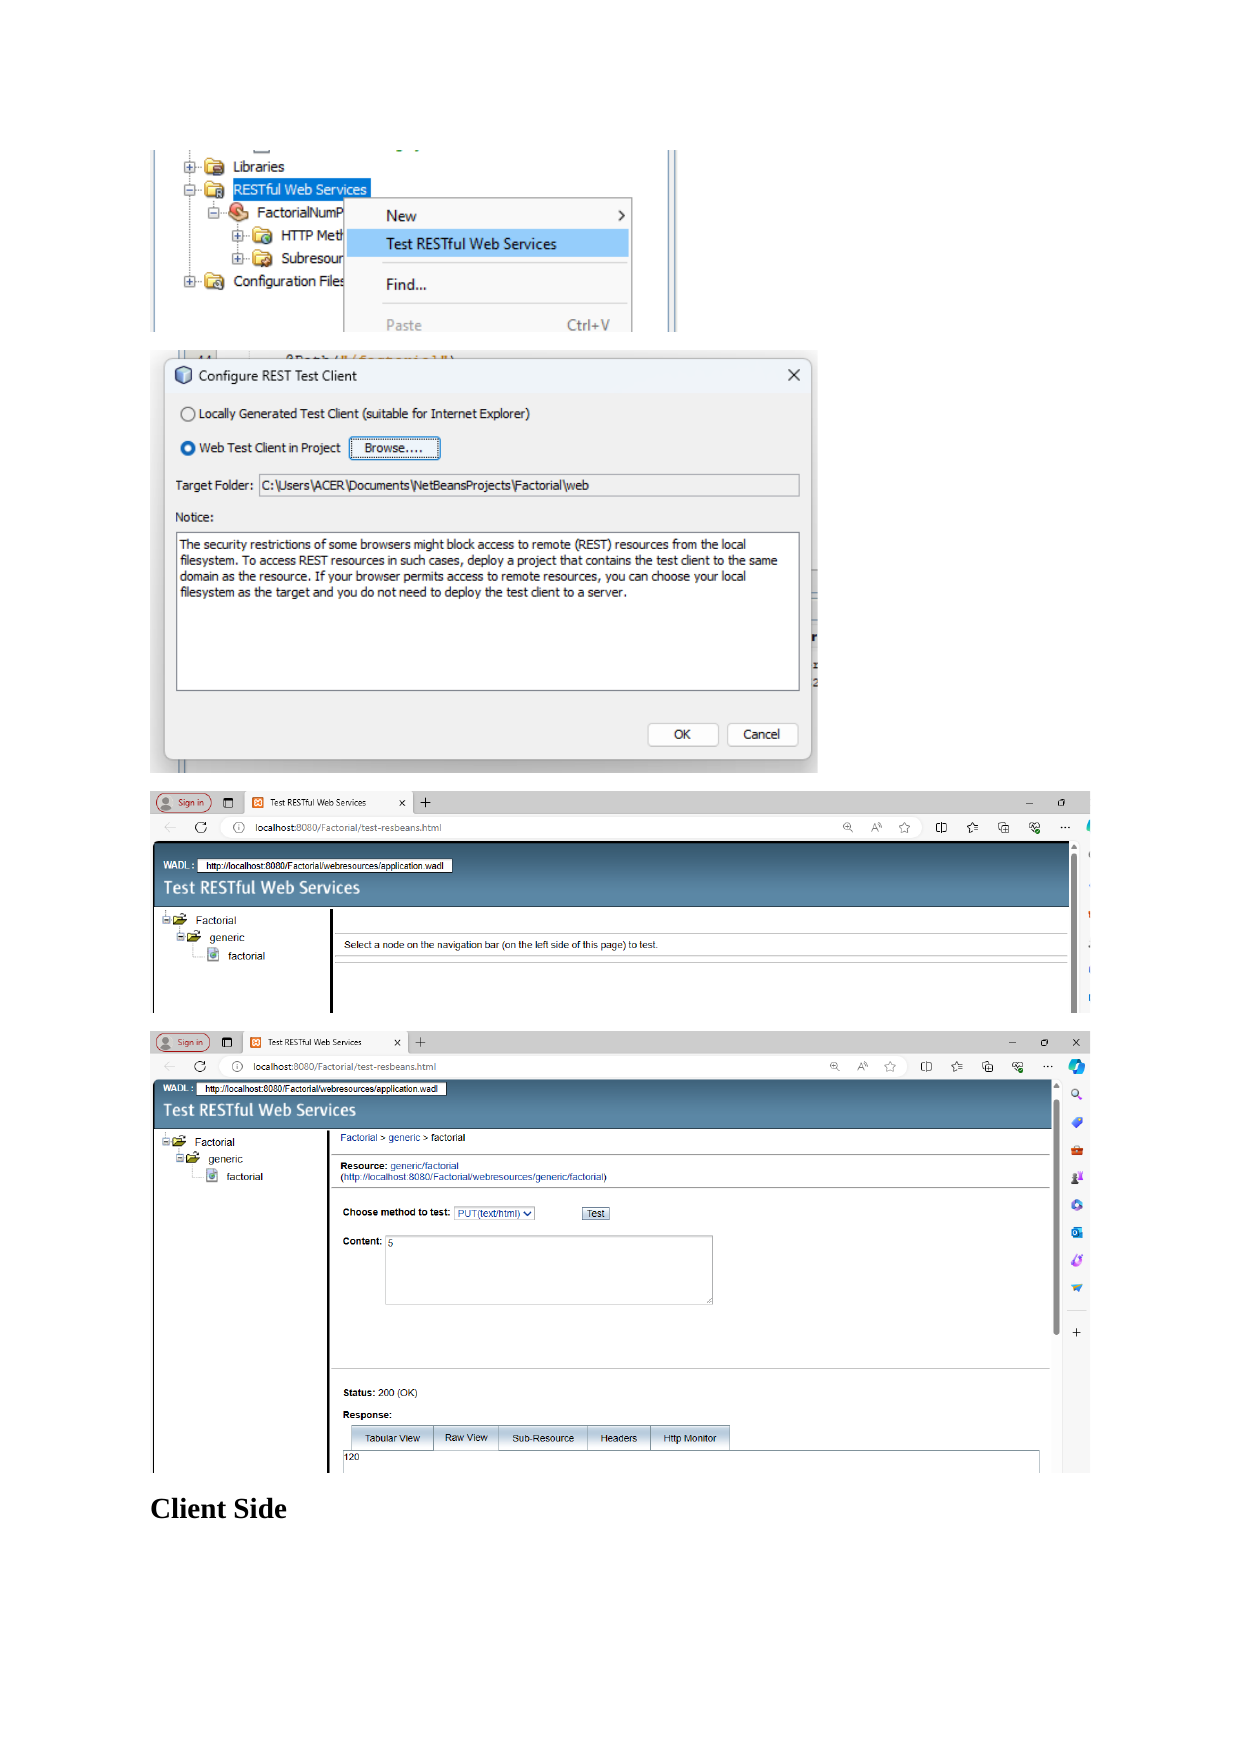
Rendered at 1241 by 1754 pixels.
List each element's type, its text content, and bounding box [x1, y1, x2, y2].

picture [150, 150, 678, 332]
picture [150, 1031, 1091, 1473]
text Client Side [150, 1492, 1090, 1525]
picture [150, 350, 818, 773]
picture [150, 791, 1091, 1013]
